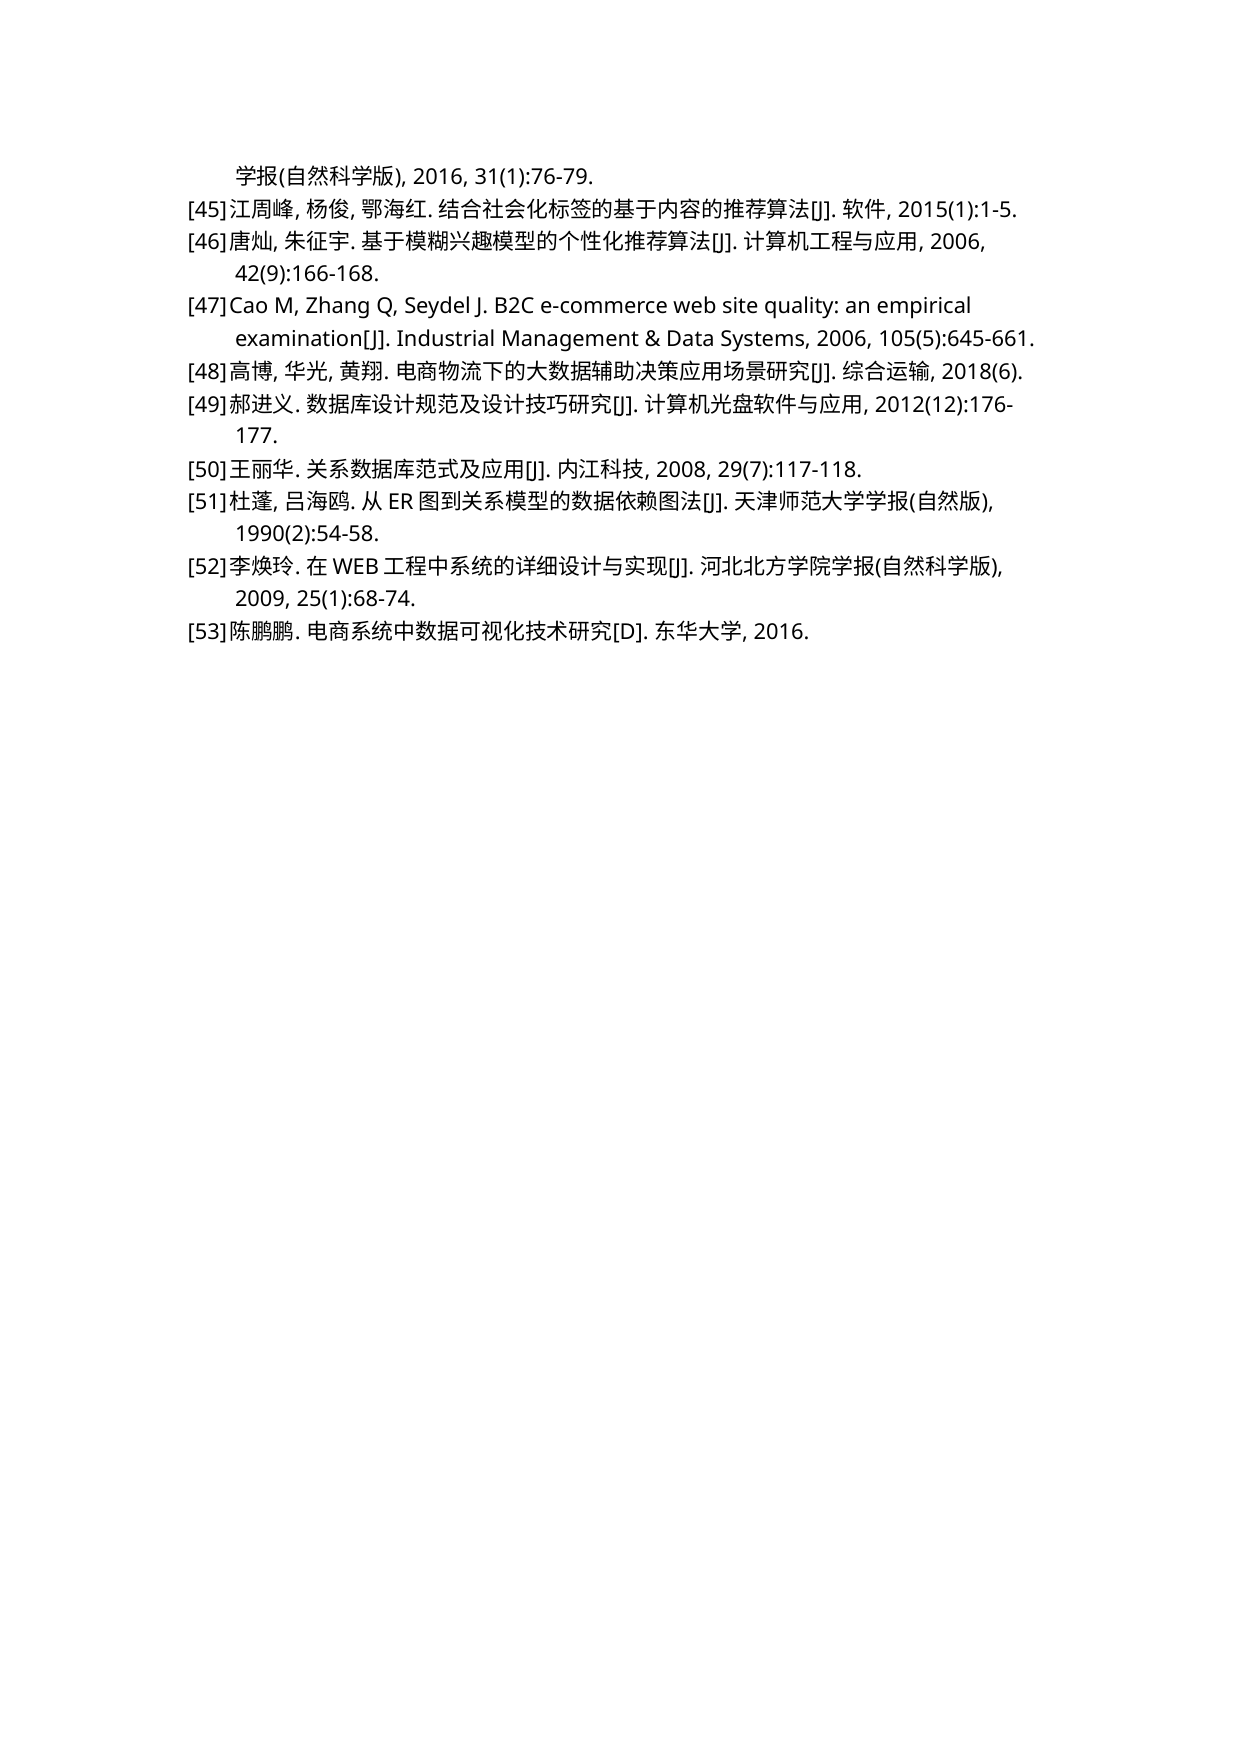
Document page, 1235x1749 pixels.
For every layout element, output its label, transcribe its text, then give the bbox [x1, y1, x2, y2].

list 江周峰, 杨俊, 鄂海红. 结合社会化标签的基于内容的推荐算法[J]. 软件, 2015(1):1-5. [886, 192, 1047, 224]
list 李焕玲. 在WEB工程中系统的详细设计与实现[J]. 河北北方学院学报(自然科学版), 2009, 25(1):68-74. [187, 549, 1047, 614]
list 陈鹏鹏. 电商系统中数据可视化技术研究[D]. 东华大学, 2016. [187, 614, 1047, 647]
list 郝进义. 数据库设计规范及设计技巧研究[J]. 计算机光盘软件与应用, 2012(12):176-177. [187, 387, 1047, 452]
list 谢人强, 陈震. 基于项目流行度与用户行为的协同过滤推荐算法[J]. 北京信息科技大学学报(自然科学版), 2016, 31(1):76-79. [187, 159, 1047, 192]
list 唐灿, 朱征宇. 基于模糊兴趣模型的个性化推荐算法[J]. 计算机工程与应用, 2006, 42(9):166-168. [187, 224, 1047, 289]
list 王丽华. 关系数据库范式及应用[J]. 内江科技, 2008, 29(7):117-118. [644, 452, 1047, 484]
list 王丽华. 关系数据库范式及应用[J]. 内江科技, 2008, 29(7):117-118. [187, 452, 306, 484]
list 杜蓬, 吕海鸥. 从ER图到关系模型的数据依赖图法[J]. 天津师范大学学报(自然版), 1990(2):54-58. [187, 484, 1047, 549]
list 高博, 华光, 黄翔. 电商物流下的大数据辅助决策应用场景研究[J]. 综合运输, 2018(6). [187, 354, 1047, 387]
list Cao M, Zhang Q, Seydel J. B2C e‐commerce web site quality: an empirical examination[J]. Industrial Management & Data Systems, 2006, 105(5):645-661. [187, 289, 1047, 354]
